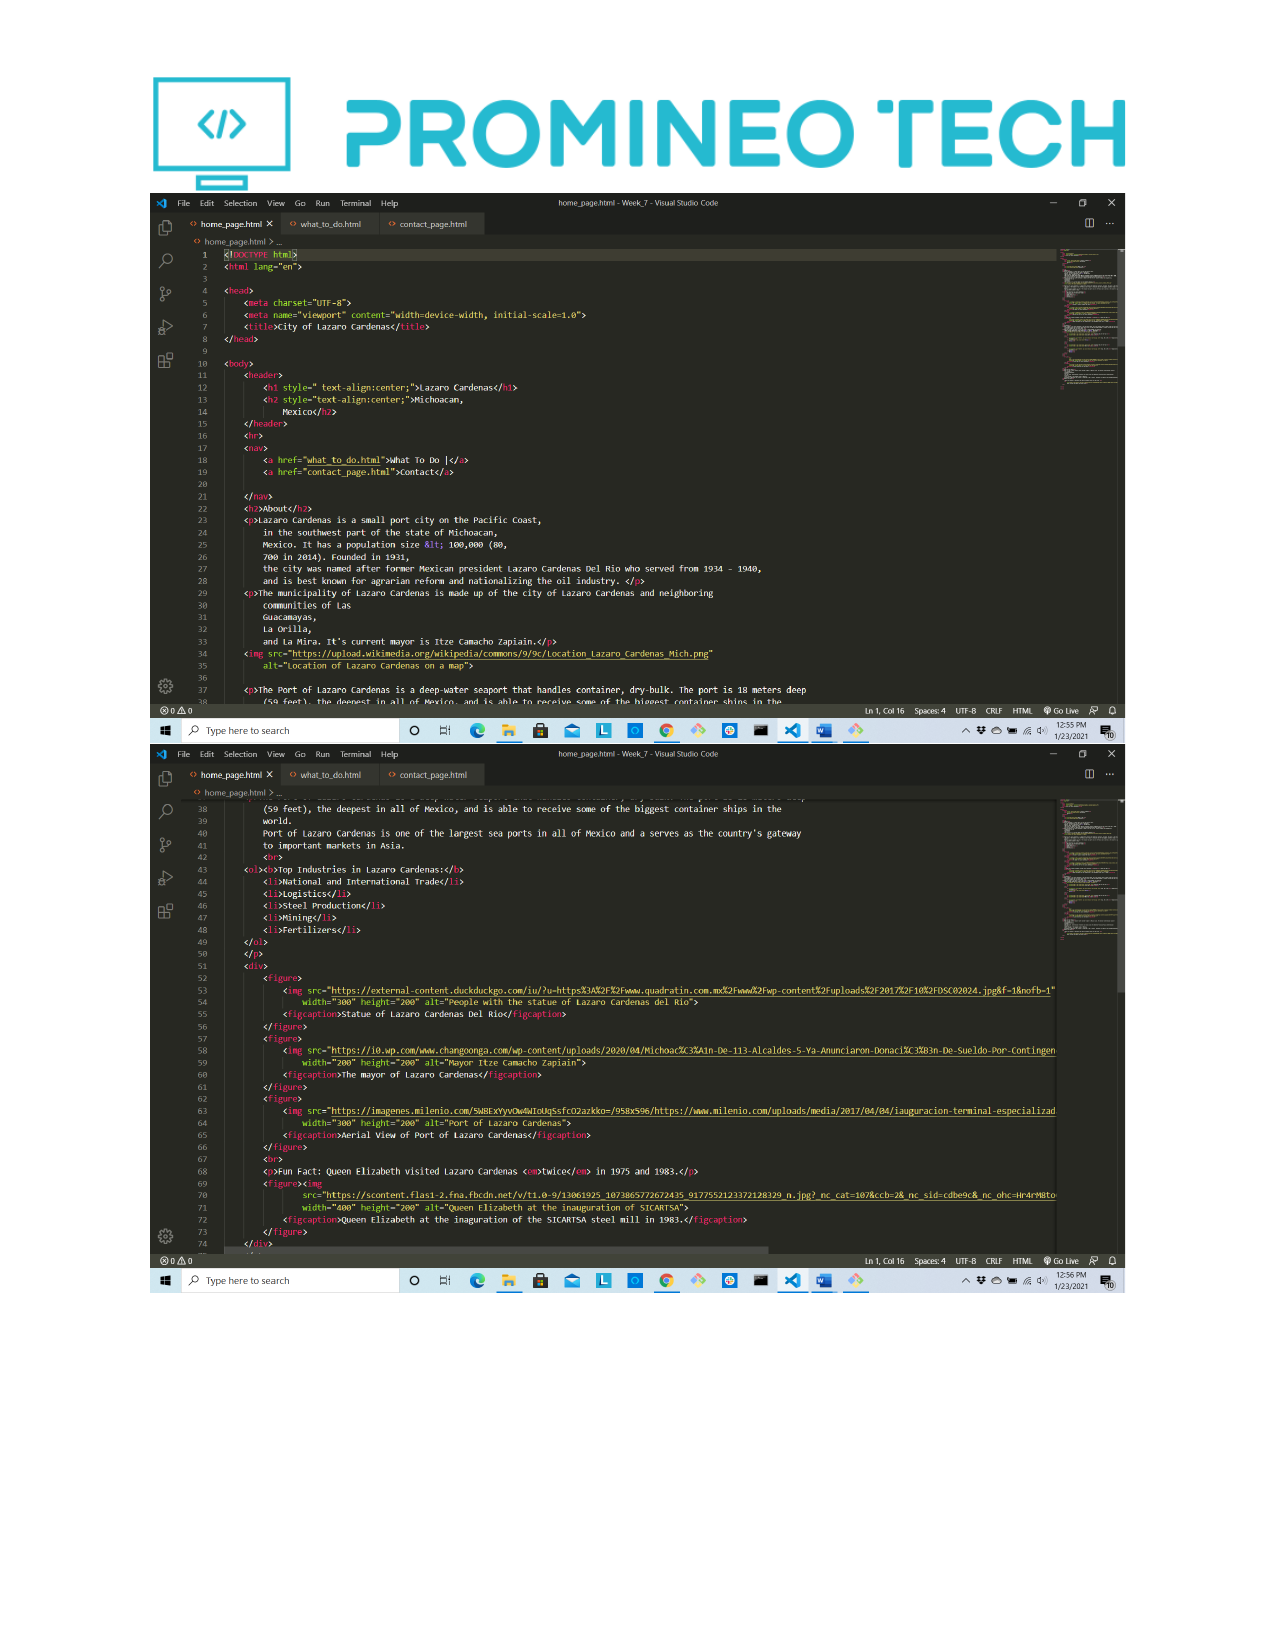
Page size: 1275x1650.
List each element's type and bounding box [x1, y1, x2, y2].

picture [150, 744, 1125, 1293]
picture [150, 75, 1125, 743]
